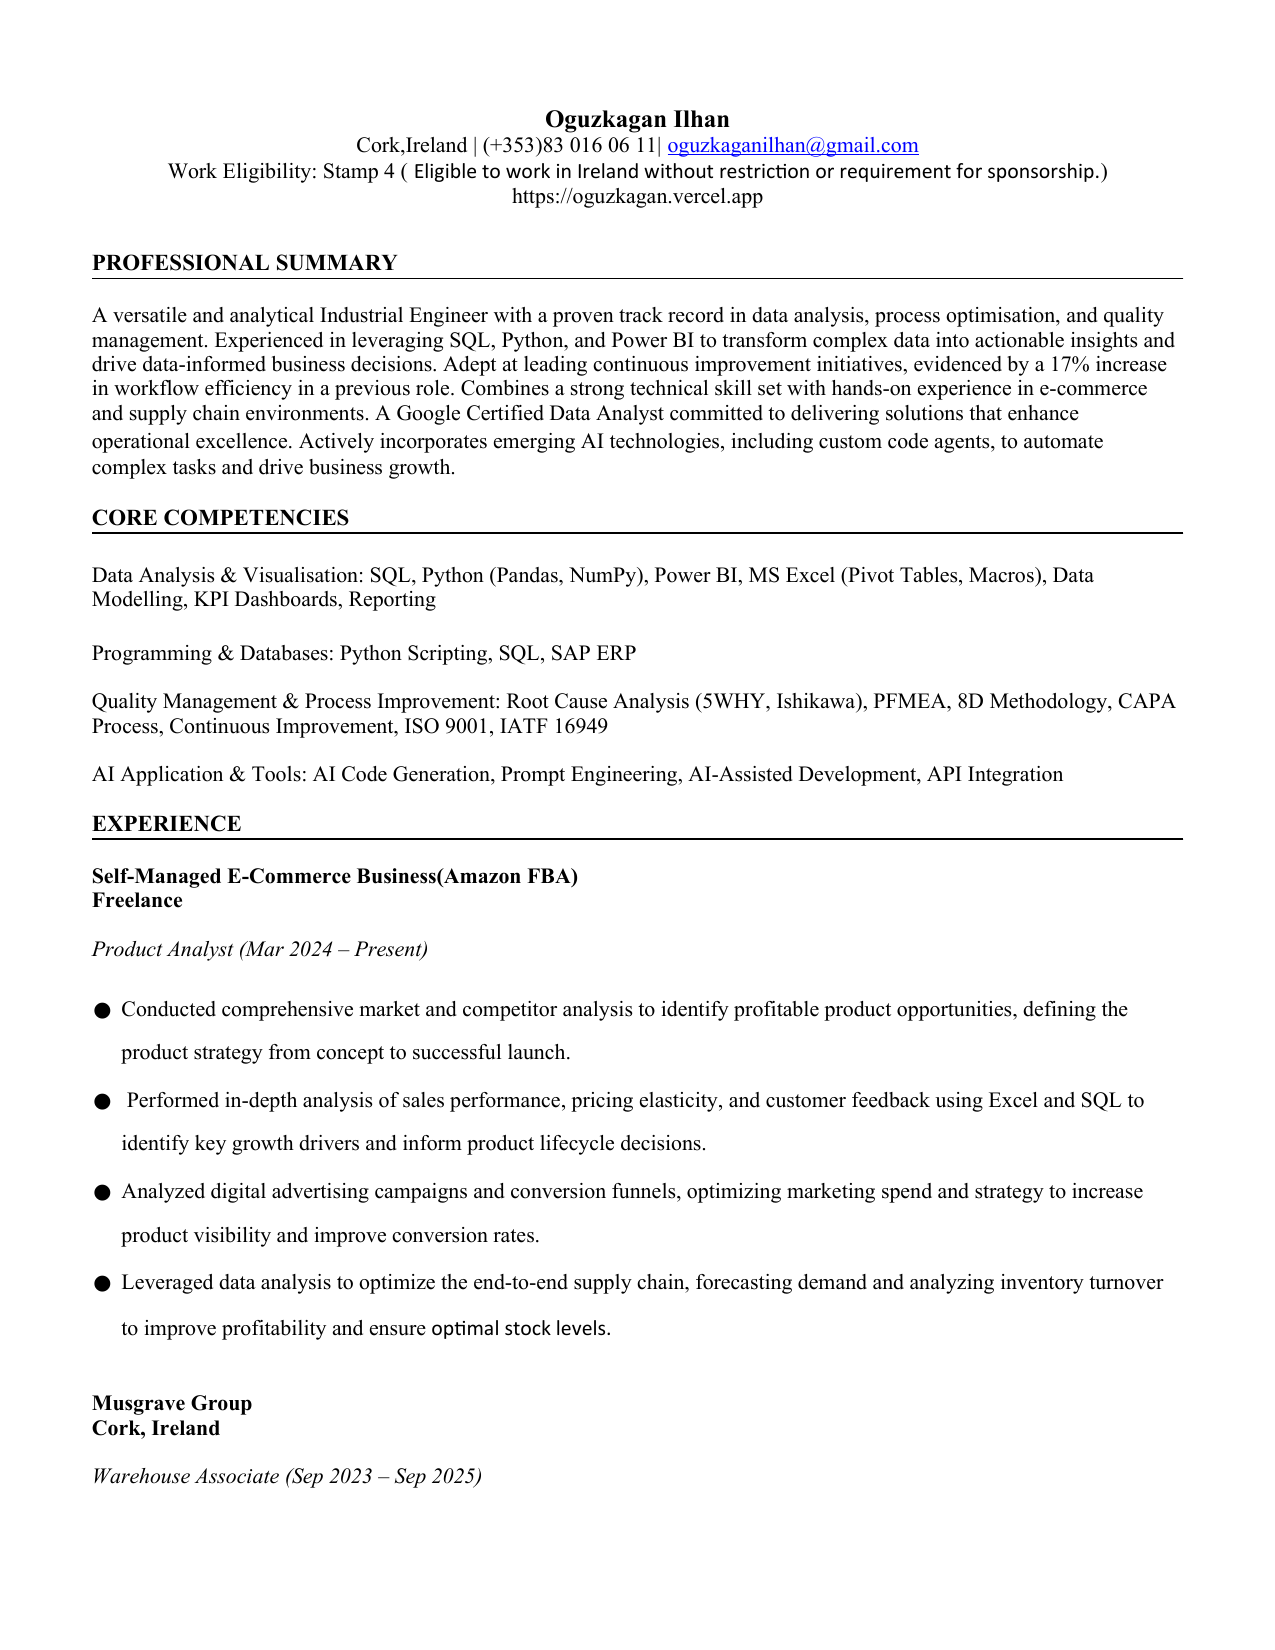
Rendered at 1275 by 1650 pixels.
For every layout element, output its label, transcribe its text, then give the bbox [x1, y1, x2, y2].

text AI Application & Tools: AI Code Generation, Prompt Engineering, AI-Assisted Development, API Integration [92, 762, 1183, 786]
list Conducted comprehensive market and competitor analysis to identify profitable product opportunities, defining the product strategy from concept to successful launch. [93, 985, 1183, 1064]
text A versatile and analytical Industrial Engineer with a proven track record in data analysis, process optimisation, and quality management. Experienced in leveraging SQL, Python, and Power BI to transform complex data into actionable insights and drive data-informed business decisions. Adept at leading continuous improvement initiatives, evidenced by a 17% increase in workflow efficiency in a previous role. Combines a strong technical skill set with hands-on experience in e-commerce and supply chain environments. A Google Certified Data Analyst committed to delivering solutions that enhance operational excellence. Actively incorporates emerging AI technologies, including custom code agents, to automate complex tasks and drive business growth. [92, 303, 1183, 479]
text Freelance [92, 888, 1183, 913]
text Cork, Ireland [92, 1416, 1183, 1440]
text Programming & Databases: Python Scripting, SQL, SAP ERP [92, 641, 1183, 665]
text Musgrave Group [92, 1391, 1183, 1416]
text Oguzkagan Ilhan [92, 106, 1183, 133]
list Performed in-depth analysis of sales performance, pricing elasticity, and customer feedback using Excel and SQL to identify key growth drivers and inform product lifecycle decisions. [93, 1077, 1183, 1156]
text Product Analyst (Mar 2024 – Present) [92, 937, 1183, 985]
text Work Eligibility: Stamp 4 ( Eligible to work in Ireland without restriction or requirement for sponsorship.) [92, 157, 1183, 184]
text https://oguzkagan.vercel.app [92, 184, 1183, 208]
list Analyzed digital advertising campaigns and conversion funnels, optimizing marketing spend and strategy to increase product visibility and improve conversion rates. [93, 1168, 1183, 1247]
text Warehouse Associate (Sep 2023 – Sep 2025) [92, 1464, 1183, 1513]
text Cork,Ireland | (+353)83 016 06 11| oguzkaganilhan@gmail.com [92, 133, 1183, 157]
text Quality Management & Process Improvement: Root Cause Analysis (5WHY, Ishikawa), PFMEA, 8D Methodology, CAPA Process, Continuous Improvement, ISO 9001, IATF 16949 [92, 689, 1183, 738]
text EXPERIENCE [92, 811, 1183, 838]
text Self-Managed E-Commerce Business(Amazon FBA) [92, 864, 1183, 888]
text PROFESSIONAL SUMMARY [92, 250, 1183, 278]
text Data Analysis & Visualisation: SQL, Python (Pandas, NumPy), Power BI, MS Excel (Pivot Tables, Macros), Data Modelling, KPI Dashboards, Reporting [92, 563, 1183, 612]
text CORE COMPETENCIES [92, 505, 1183, 532]
list Leveraged data analysis to optimize the end-to-end supply chain, forecasting demand and analyzing inventory turnover to improve profitability and ensure optimal stock levels. [93, 1259, 1183, 1342]
